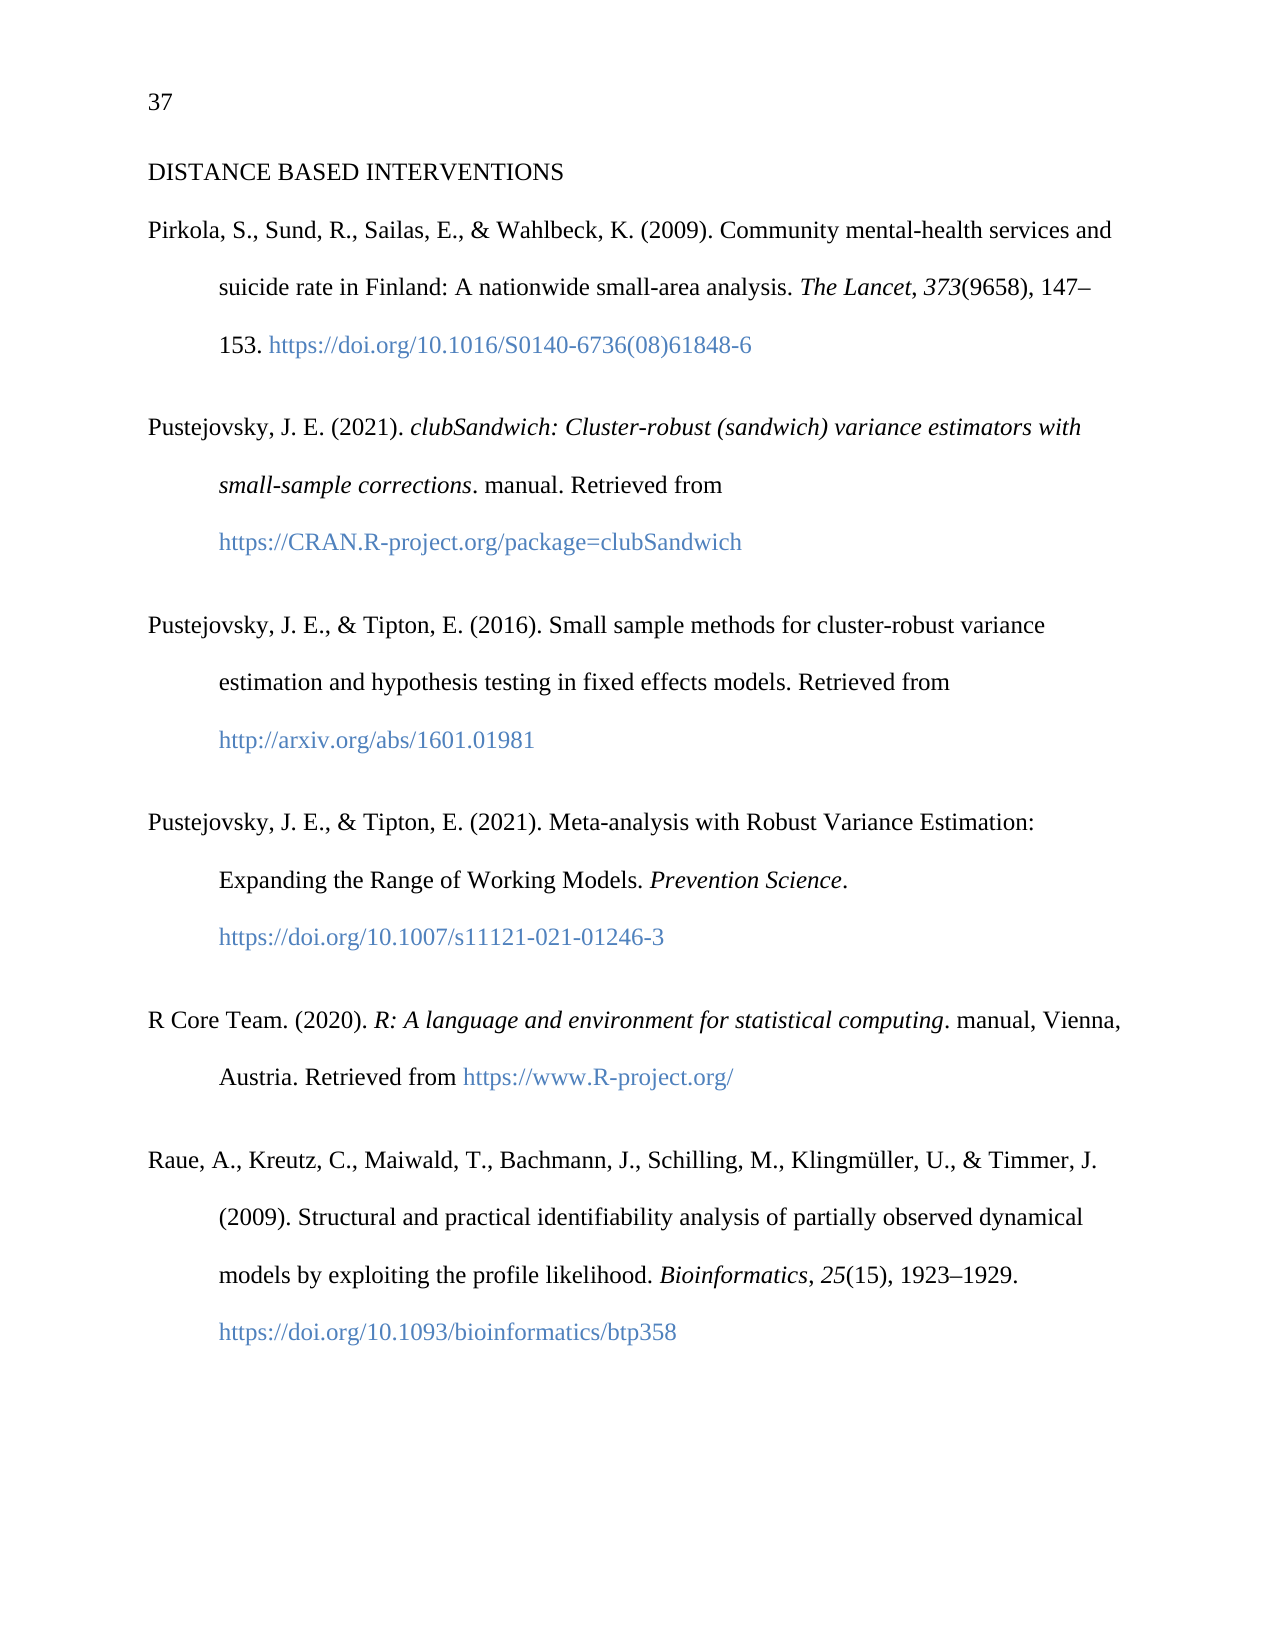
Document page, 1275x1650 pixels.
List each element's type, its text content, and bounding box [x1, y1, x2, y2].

text Pustejovsky, J. E., & Tipton, E. (2016). Small sample methods for cluster-robust variance estimation and hypothesis testing in fixed effects models. Retrieved from http://arxiv.org/abs/1601.01981 [148, 610, 1127, 754]
text Raue, A., Kreutz, C., Maiwald, T., Bachmann, J., Schilling, M., Klingmüller, U., & Timmer, J. (2009). Structural and practical identifiability analysis of partially observed dynamical models by exploiting the profile likelihood. Bioinformatics, 25(15), 1923–1929. https://doi.org/10.1093/bioinformatics/btp358 [148, 1145, 1127, 1346]
text Pustejovsky, J. E. (2021). clubSandwich: Cluster-robust (sandwich) variance estimators with small-sample corrections. manual. Retrieved from https://CRAN.R-project.org/package=clubSandwich [148, 412, 1127, 556]
text Pirkola, S., Sund, R., Sailas, E., & Wahlbeck, K. (2009). Community mental-health services and suicide rate in Finland: A nationwide small-area analysis. The Lancet, 373(9658), 147–153. https://doi.org/10.1016/S0140-6736(08)61848-6 [148, 215, 1127, 359]
text Pustejovsky, J. E., & Tipton, E. (2021). Meta-analysis with Robust Variance Estimation: Expanding the Range of Working Models. Prevention Science. https://doi.org/10.1007/s11121-021-01246-3 [148, 807, 1127, 951]
text R Core Team. (2020). R: A language and environment for statistical computing. manual, Vienna, Austria. Retrieved from https://www.R-project.org/ [148, 1005, 1127, 1091]
